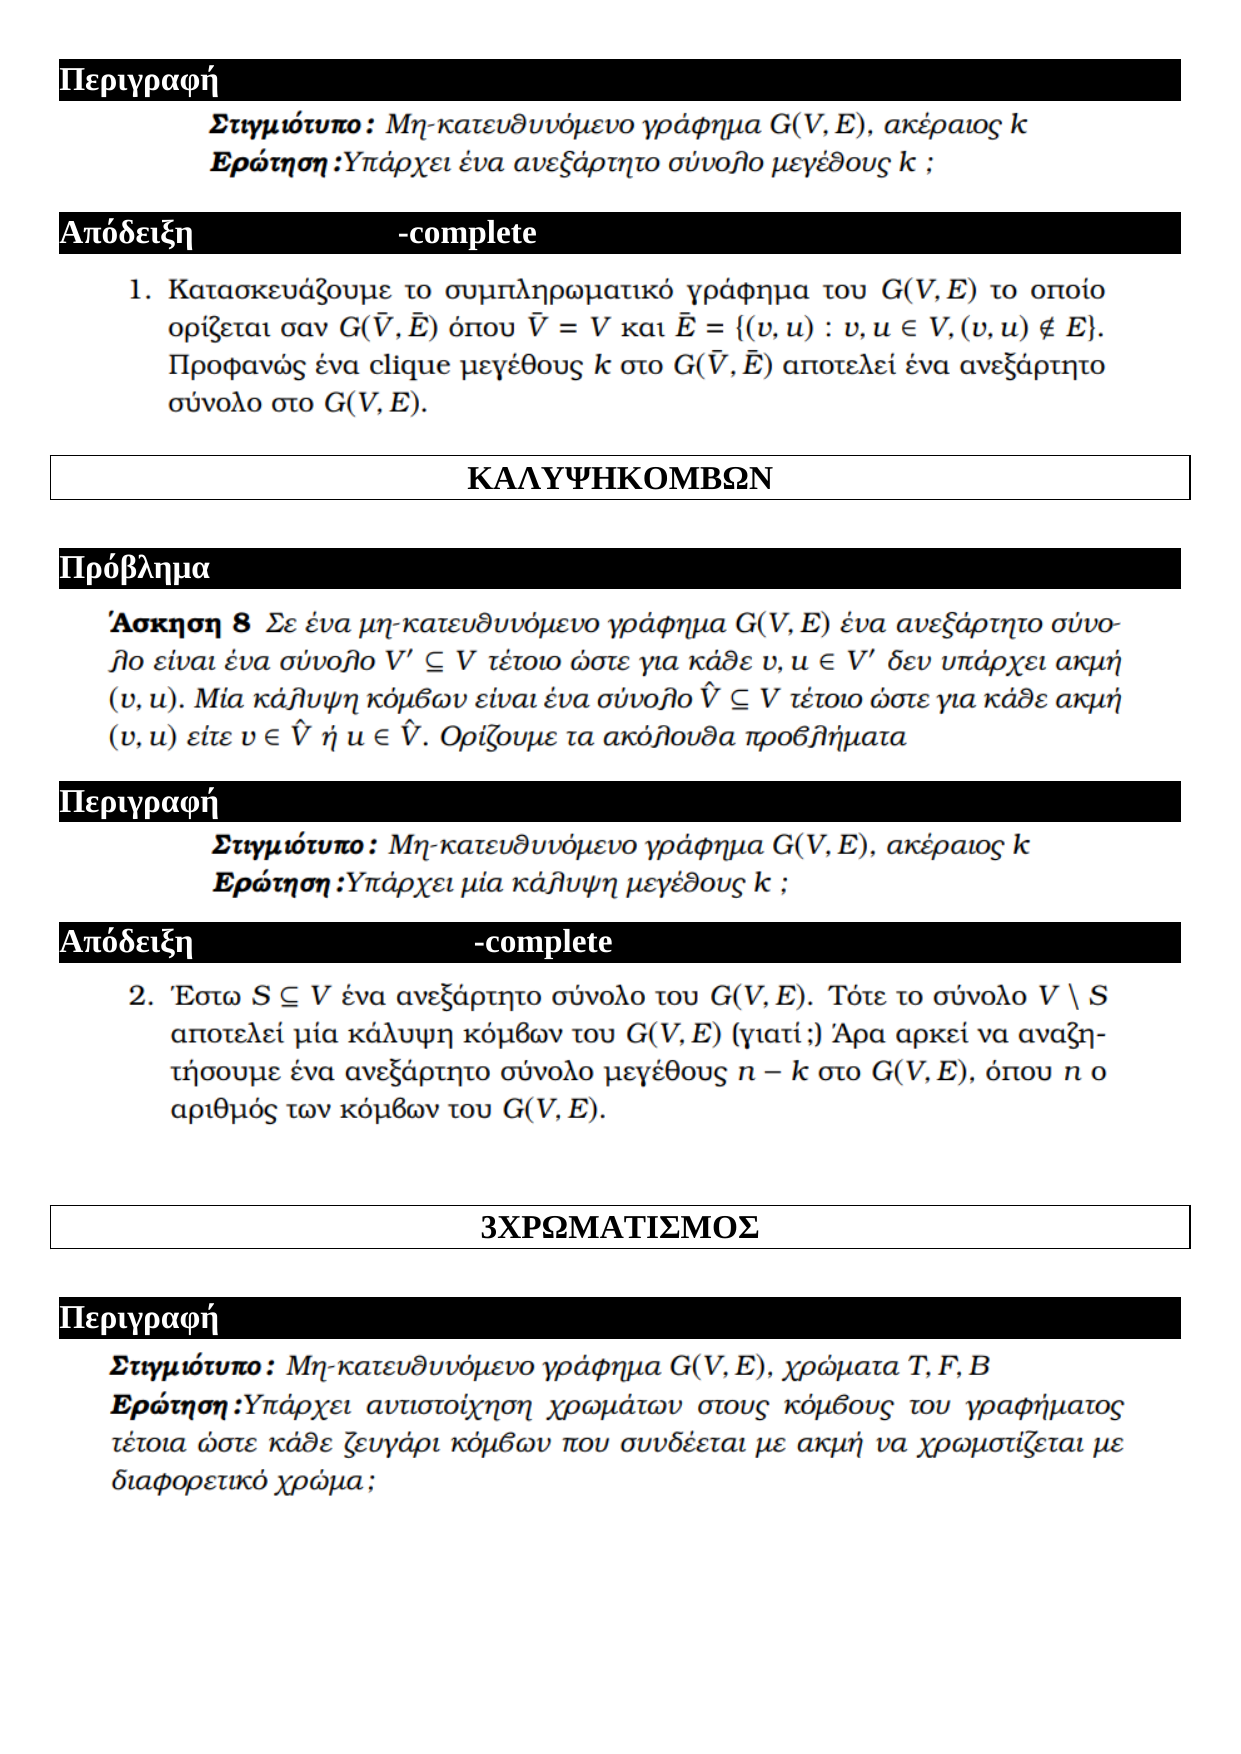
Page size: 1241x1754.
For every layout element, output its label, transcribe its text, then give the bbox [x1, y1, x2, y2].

subtitle ΚΑΛΥΨΗΚΟΜΒΩΝ [51, 456, 1189, 499]
subtitle Περιγραφή [59, 59, 1181, 99]
subtitle 3ΧΡΩΜΑΤΙΣΜΟΣ [51, 1206, 1189, 1248]
subtitle Απόδειξη -complete [59, 212, 1181, 253]
subtitle Απόδειξη -complete [59, 922, 1181, 962]
subtitle Περιγραφή [59, 1297, 1181, 1338]
picture [116, 966, 1124, 1133]
subtitle Πρόβλημα [59, 548, 1181, 588]
picture [89, 592, 1151, 763]
picture [204, 825, 1036, 903]
picture [104, 1341, 1136, 1497]
subtitle Περιγραφή [59, 781, 1181, 821]
picture [122, 256, 1119, 428]
picture [205, 103, 1036, 194]
